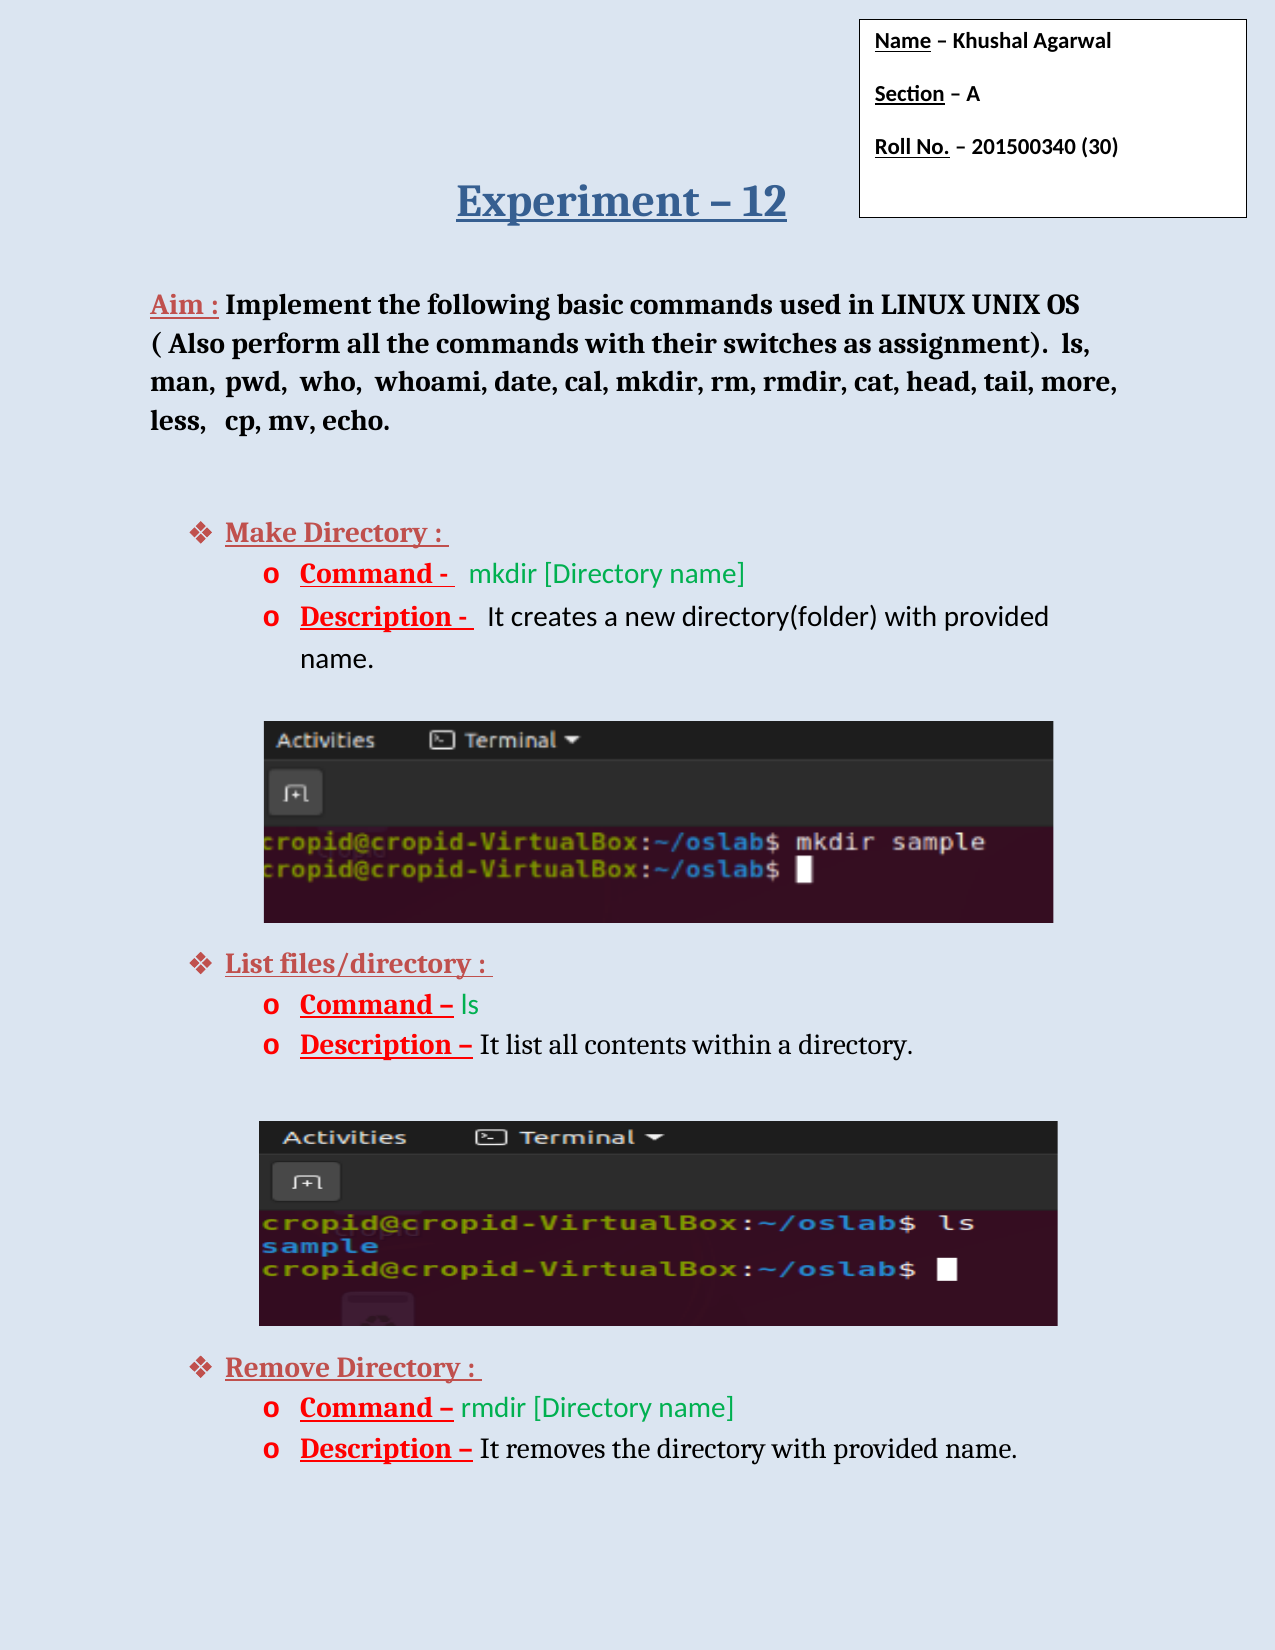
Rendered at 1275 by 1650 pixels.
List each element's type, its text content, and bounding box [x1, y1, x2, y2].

list Make Directory : [187, 517, 1125, 550]
picture [263, 721, 1054, 923]
list Description – It list all contents within a directory. [262, 1028, 1125, 1063]
list Command – ls [262, 986, 1125, 1023]
list Command – rmdir [Directory name] [262, 1389, 1125, 1427]
subtitle Experiment – 12 [150, 175, 1125, 228]
picture [259, 1121, 1058, 1326]
list Remove Directory : [187, 1351, 1125, 1384]
list Description - It creates a new directory(folder) with provided name. [262, 598, 1125, 676]
list Command - mkdir [Directory name] [262, 555, 1125, 592]
text Aim : Implement the following basic commands used in LINUX UNIX OS ( Also perform all the commands with their switches as assignment). ls, man, pwd, who, whoami, date, cal, mkdir, rm, rmdir, cat, head, tail, more, less, cp, mv, echo. [150, 288, 1125, 438]
list List files/directory : [187, 947, 1125, 981]
list Description – It removes the directory with provided name. [262, 1432, 1125, 1467]
